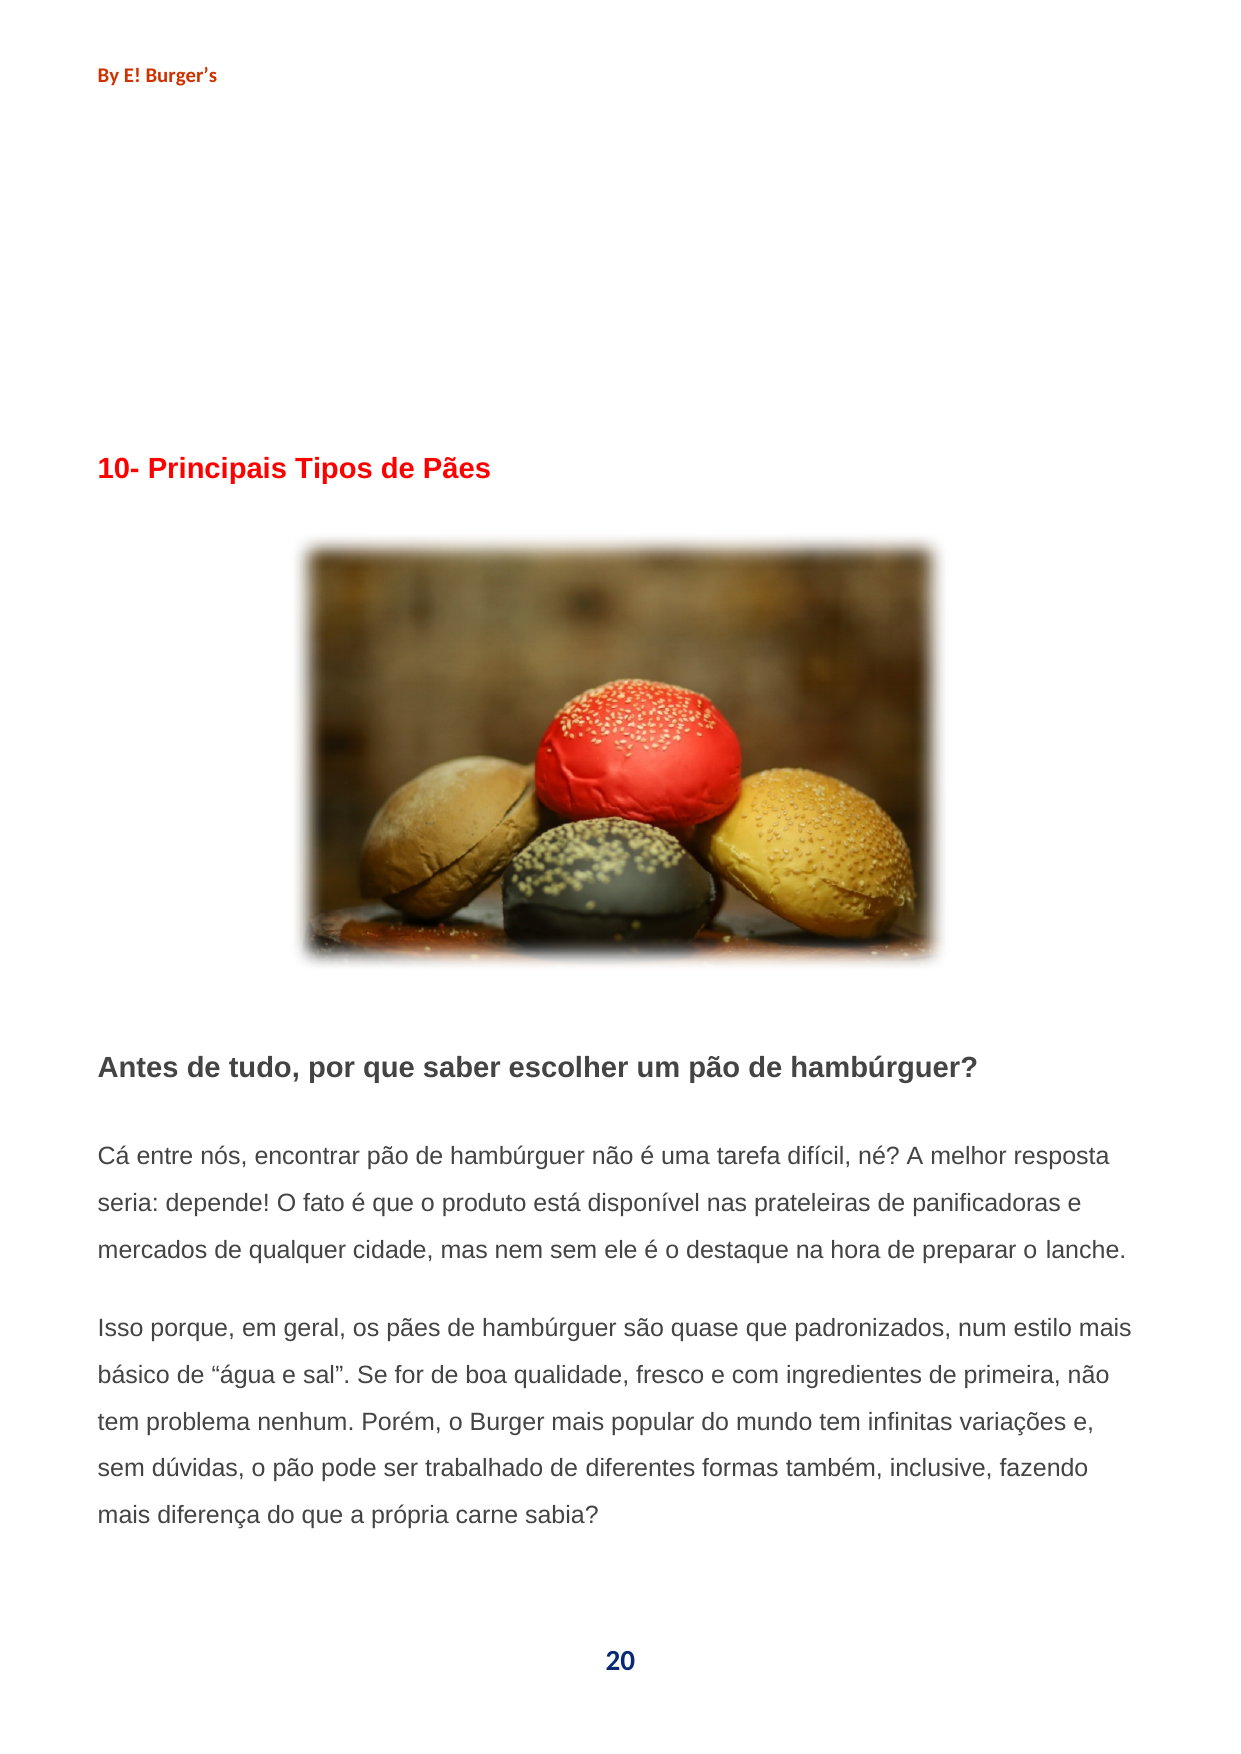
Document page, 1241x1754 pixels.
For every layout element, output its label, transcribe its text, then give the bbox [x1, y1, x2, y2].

subtitle 10- Principais Tipos de Pães [97, 451, 1143, 485]
subtitle Antes de tudo, por que saber escolher um pão de hambúrguer? [97, 1050, 1143, 1083]
text Cá entre nós, encontrar pão de hambúrguer não é uma tarefa difícil, né? A melhor resposta seria: depende! O fato é que o produto está disponível nas prateleiras de panificadoras e mercados de qualquer cidade, mas nem sem ele é o destaque na hora de preparar o lanche. [97, 1123, 1143, 1263]
picture [320, 561, 920, 942]
text Isso porque, em geral, os pães de hambúrguer são quase que padronizados, num estilo mais básico de “água e sal”. Se for de boa qualidade, fresco e com ingredientes de primeira, não tem problema nenhum. Porém, o Burger mais popular do mundo tem infinitas variações e, sem dúvidas, o pão pode ser trabalhado de diferentes formas também, inclusive, fazendo mais diferença do que a própria carne sabia? [97, 1295, 1143, 1529]
